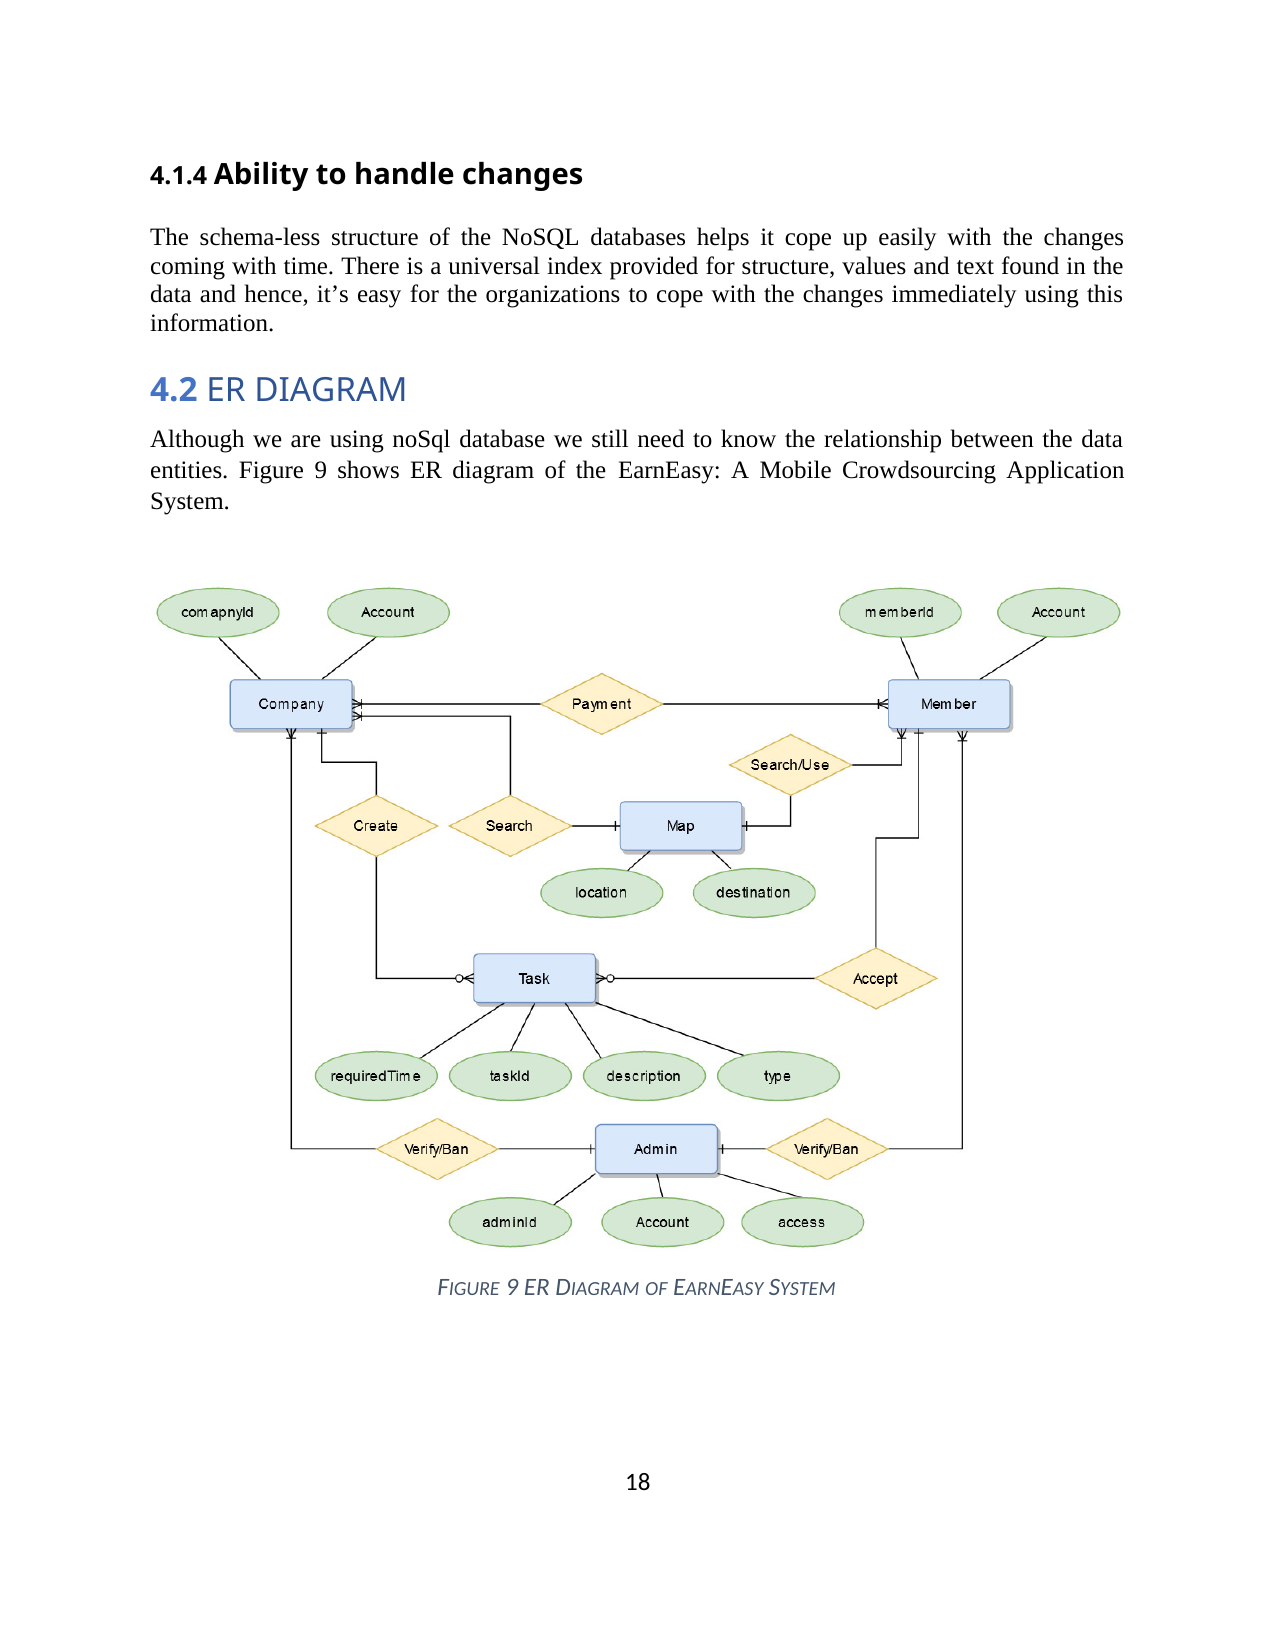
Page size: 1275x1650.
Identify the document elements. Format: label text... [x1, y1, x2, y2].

subtitle ER DIAGRAM [150, 366, 1125, 412]
subtitle Ability to handle changes [150, 153, 1125, 193]
text Although we are using noSql database we still need to know the relationship between the data entities. Figure 9 shows ER diagram of the EarnEasy: A Mobile Crowdsourcing Application System. [150, 424, 1125, 515]
picture [150, 581, 1125, 1253]
text The schema-less structure of the NoSQL databases helps it cope up easily with the changes coming with time. There is a universal index provided for structure, values and text found in the data and hence, it’s easy for the organizations to cope with the changes immediately using this information. [150, 222, 1125, 337]
